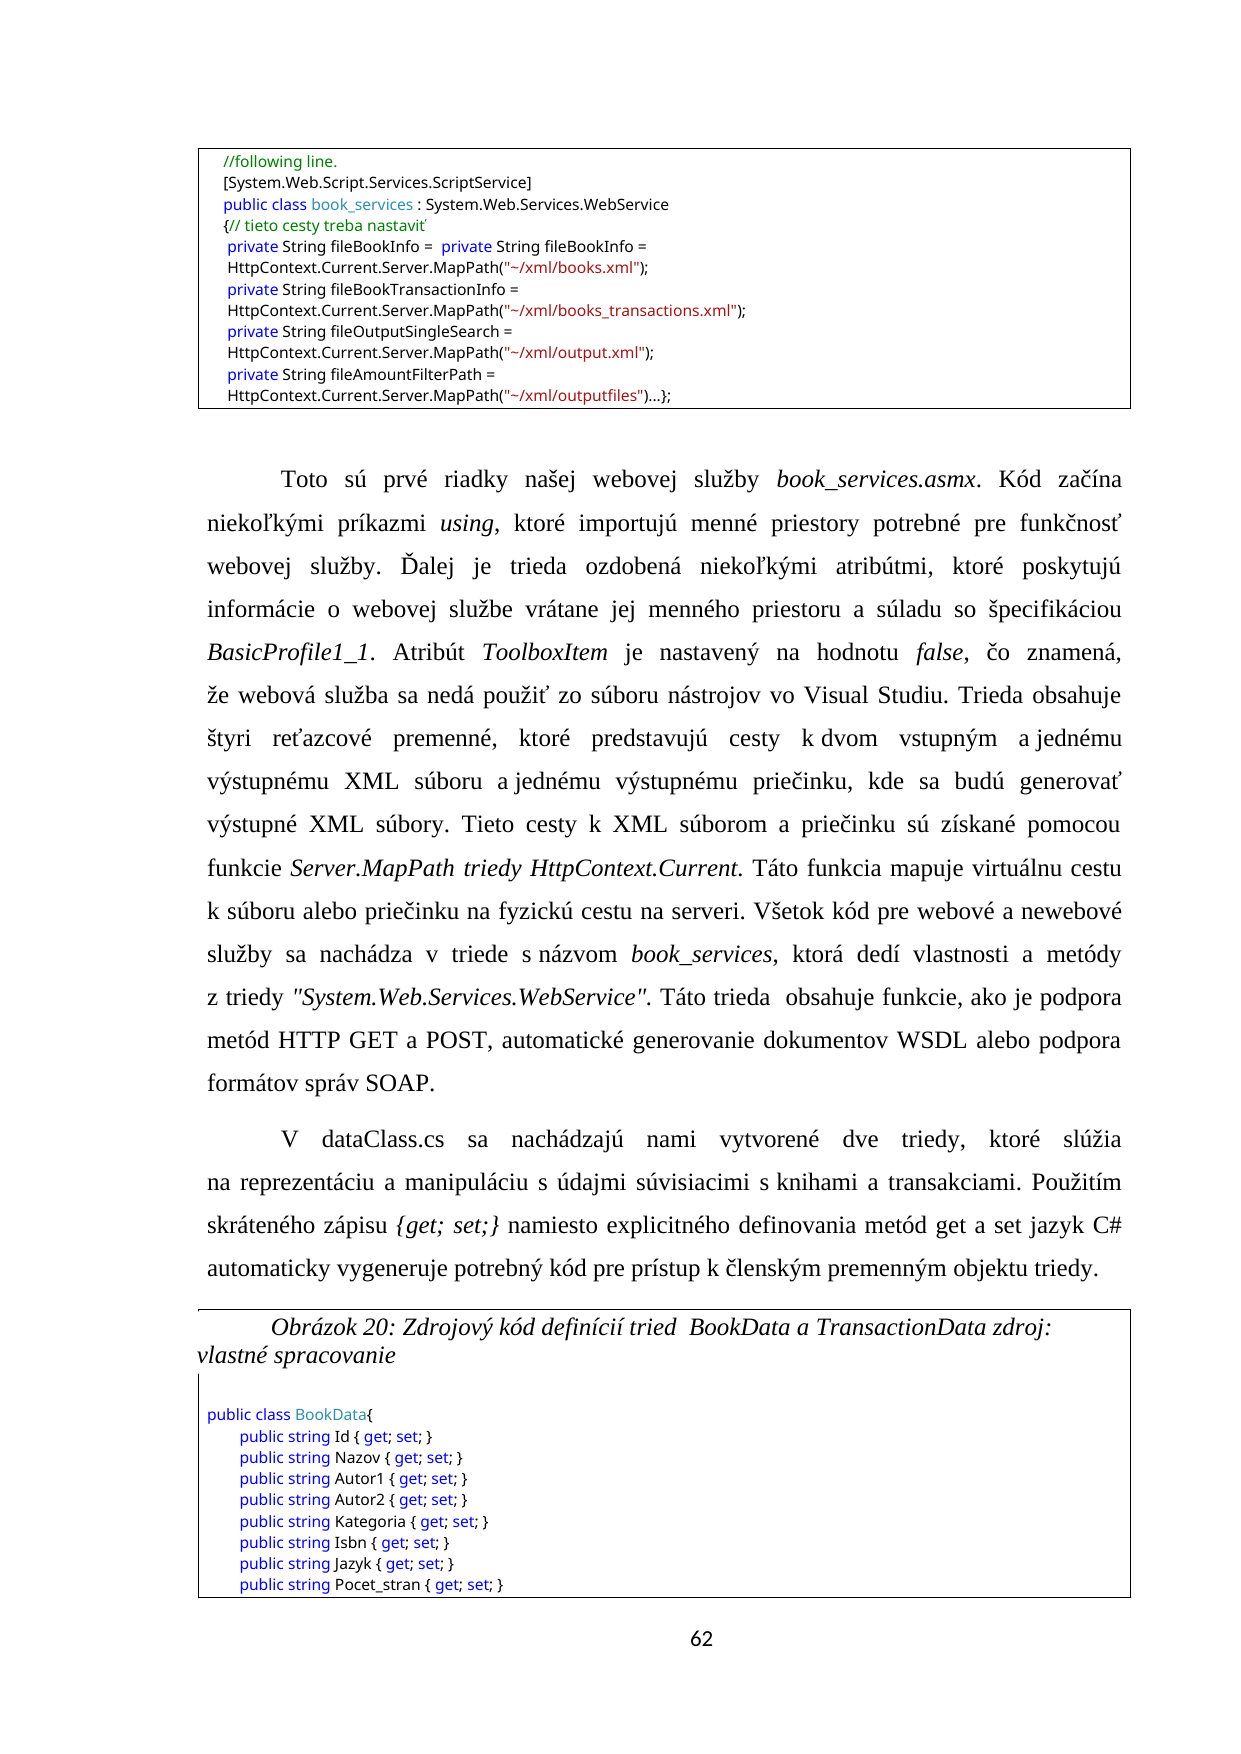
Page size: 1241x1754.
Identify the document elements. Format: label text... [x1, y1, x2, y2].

text public class book_services : System.Web.Services.WebService [207, 193, 1122, 214]
text public string Kategoria { get; set; } [207, 1510, 1122, 1532]
text private String fileBookInfo = private String fileBookInfo = [207, 236, 1122, 257]
text public string Jazyk { get; set; } [207, 1553, 1122, 1571]
text public string Autor1 { get; set; } [207, 1468, 1122, 1489]
text public string Isbn { get; set; } [207, 1532, 1122, 1553]
text HttpContext.Current.Server.MapPath("~/xml/outputfiles")...}; [199, 381, 1130, 408]
text public string Autor2 { get; set; } [207, 1489, 1122, 1510]
text HttpContext.Current.Server.MapPath("~/xml/books.xml"); [207, 257, 1122, 278]
text private String fileBookTransactionInfo = [207, 278, 1122, 299]
text public string Pocet_stran { get; set; } [199, 1571, 1130, 1597]
text public string Id { get; set; } [207, 1425, 1122, 1447]
text public string Nazov { get; set; } [207, 1447, 1122, 1468]
text private String fileAmountFilterPath = [207, 363, 1122, 381]
text HttpContext.Current.Server.MapPath("~/xml/books_transactions.xml"); [207, 299, 1122, 321]
text [System.Web.Script.Services.ScriptService] [207, 172, 1122, 193]
text //following line. [199, 149, 1130, 172]
text private String fileOutputSingleSearch = [207, 321, 1122, 342]
text {// tieto cesty treba nastaviť [207, 214, 1122, 236]
text Toto sú prvé riadky našej webovej služby book_services.asmx. Kód začína niekoľkými príkazmi using, ktoré importujú menné priestory potrebné pre funkčnosť webovej služby. Ďalej je trieda ozdobená niekoľkými atribútmi, ktoré poskytujú informácie o webovej službe vrátane jej menného priestoru a súladu so špecifikáciou BasicProfile1_1. Atribút ToolboxItem je nastavený na hodnotu false, čo znamená, že webová služba sa nedá použiť zo súboru nástrojov vo Visual Studiu. Trieda obsahuje štyri reťazcové premenné, ktoré predstavujú cesty k dvom vstupným a jednému výstupnému XML súboru a jednému výstupnému priečinku, kde sa budú generovať výstupné XML súbory. Tieto cesty k XML súborom a priečinku sú získané pomocou funkcie Server.MapPath triedy HttpContext.Current. Táto funkcia mapuje virtuálnu cestu k súboru alebo priečinku na fyzickú cestu na serveri. Všetok kód pre webové a newebové služby sa nachádza v triede s názvom book_services, ktorá dedí vlastnosti a metódy z triedy "System.Web.Services.WebService". Táto trieda obsahuje funkcie, ako je podpora metód HTTP GET a POST, automatické generovanie dokumentov WSDL alebo podpora formátov správ SOAP. [207, 464, 1122, 1097]
text V dataClass.cs sa nachádzajú nami vytvorené dve triedy, ktoré slúžia na reprezentáciu a manipuláciu s údajmi súvisiacimi s knihami a transakciami. Použitím skráteného zápisu {get; set;} namiesto explicitného definovania metód get a set jazyk C# automaticky vygeneruje potrebný kód pre prístup k členským premenným objektu triedy. [207, 1124, 1122, 1282]
text public class BookData{ [199, 1310, 1130, 1425]
text HttpContext.Current.Server.MapPath("~/xml/output.xml"); [207, 342, 1122, 363]
